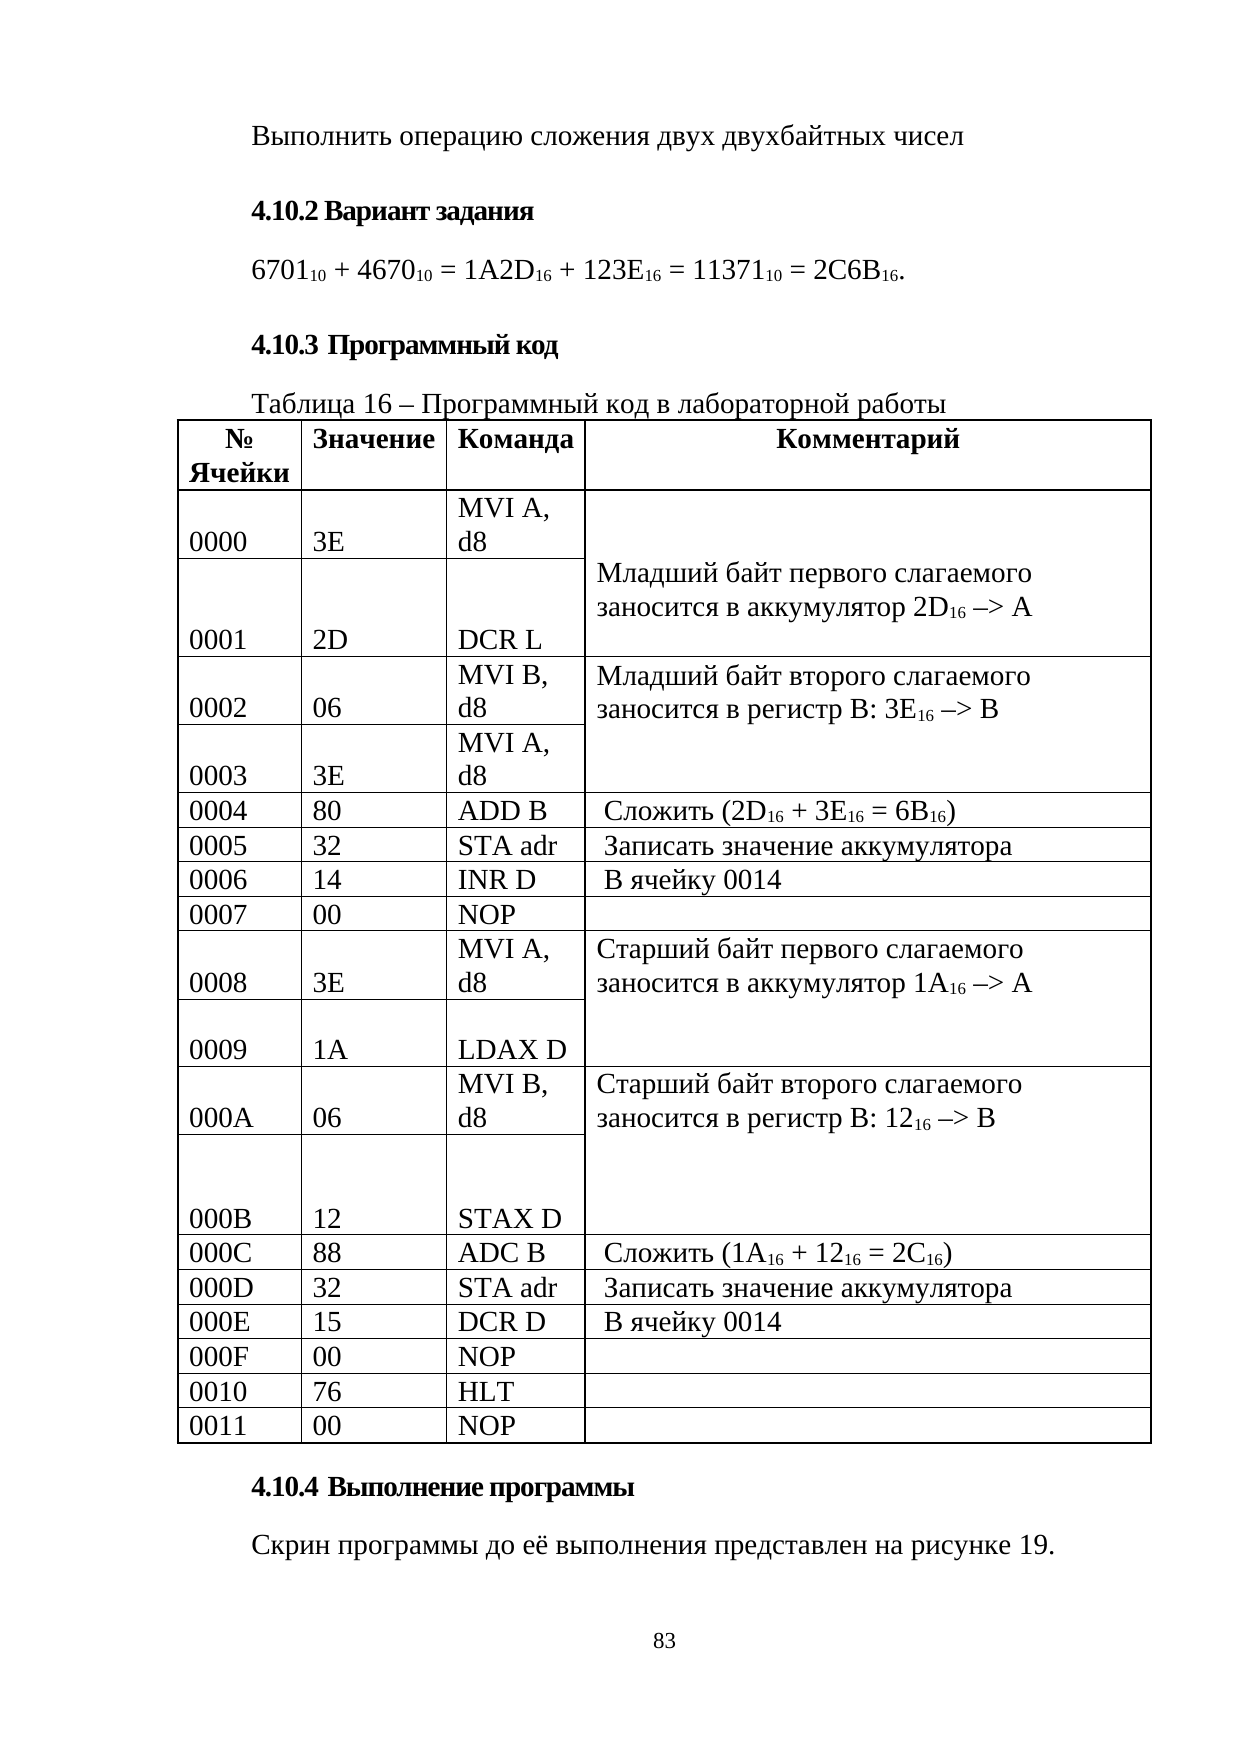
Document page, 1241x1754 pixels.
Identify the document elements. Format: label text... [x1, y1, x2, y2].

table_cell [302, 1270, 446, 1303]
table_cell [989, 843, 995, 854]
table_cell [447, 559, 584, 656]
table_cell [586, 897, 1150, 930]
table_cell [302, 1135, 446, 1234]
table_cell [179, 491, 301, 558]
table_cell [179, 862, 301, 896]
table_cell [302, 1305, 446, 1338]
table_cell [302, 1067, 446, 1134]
title 4.10.2 Вариант задания [177, 193, 1152, 227]
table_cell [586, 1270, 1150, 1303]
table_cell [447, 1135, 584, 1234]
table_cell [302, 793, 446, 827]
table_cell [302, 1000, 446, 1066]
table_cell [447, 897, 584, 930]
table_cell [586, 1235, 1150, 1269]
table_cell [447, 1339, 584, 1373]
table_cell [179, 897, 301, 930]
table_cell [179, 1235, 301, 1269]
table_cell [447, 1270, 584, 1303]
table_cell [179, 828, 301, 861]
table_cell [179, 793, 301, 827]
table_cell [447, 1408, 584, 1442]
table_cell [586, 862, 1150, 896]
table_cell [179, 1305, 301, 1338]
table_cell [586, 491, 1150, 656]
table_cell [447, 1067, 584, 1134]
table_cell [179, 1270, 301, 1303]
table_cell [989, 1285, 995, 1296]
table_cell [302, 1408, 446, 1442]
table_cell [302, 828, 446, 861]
text 670110 + 467010 = 1A2D16 + 123E16 = 1137110 = 2C6B16. [177, 252, 1152, 286]
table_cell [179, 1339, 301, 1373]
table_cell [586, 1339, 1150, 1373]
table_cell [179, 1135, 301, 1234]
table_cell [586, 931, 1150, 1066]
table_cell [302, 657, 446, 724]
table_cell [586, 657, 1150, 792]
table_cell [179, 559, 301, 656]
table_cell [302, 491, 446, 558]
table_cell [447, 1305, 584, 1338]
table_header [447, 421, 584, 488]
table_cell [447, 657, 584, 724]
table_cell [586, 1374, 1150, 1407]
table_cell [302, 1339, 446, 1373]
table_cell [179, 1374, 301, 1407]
title 4.10.3 Программный код [177, 327, 1152, 361]
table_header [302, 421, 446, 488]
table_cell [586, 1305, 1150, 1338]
title 4.10.4 Выполнение программы [177, 1469, 1152, 1502]
text Выполнить операцию сложения двух двухбайтных чисел [177, 118, 1152, 152]
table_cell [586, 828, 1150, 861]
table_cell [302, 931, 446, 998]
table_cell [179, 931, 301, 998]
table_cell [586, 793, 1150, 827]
text Таблица 16 – Программный код в лабораторной работы [177, 386, 1152, 419]
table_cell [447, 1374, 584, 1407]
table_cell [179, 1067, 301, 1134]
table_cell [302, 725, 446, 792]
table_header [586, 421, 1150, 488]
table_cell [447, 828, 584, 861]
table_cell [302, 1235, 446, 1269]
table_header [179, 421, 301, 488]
text Скрин программы до её выполнения представлен на рисунке 19. [177, 1527, 1152, 1561]
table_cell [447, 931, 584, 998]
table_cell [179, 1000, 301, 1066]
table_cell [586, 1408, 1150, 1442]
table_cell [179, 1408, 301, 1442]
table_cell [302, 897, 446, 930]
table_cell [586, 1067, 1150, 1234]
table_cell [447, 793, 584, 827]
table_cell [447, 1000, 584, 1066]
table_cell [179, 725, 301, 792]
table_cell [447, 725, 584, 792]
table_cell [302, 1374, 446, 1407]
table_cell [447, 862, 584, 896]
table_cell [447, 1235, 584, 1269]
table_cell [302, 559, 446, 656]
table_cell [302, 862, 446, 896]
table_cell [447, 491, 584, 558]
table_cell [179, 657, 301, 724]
